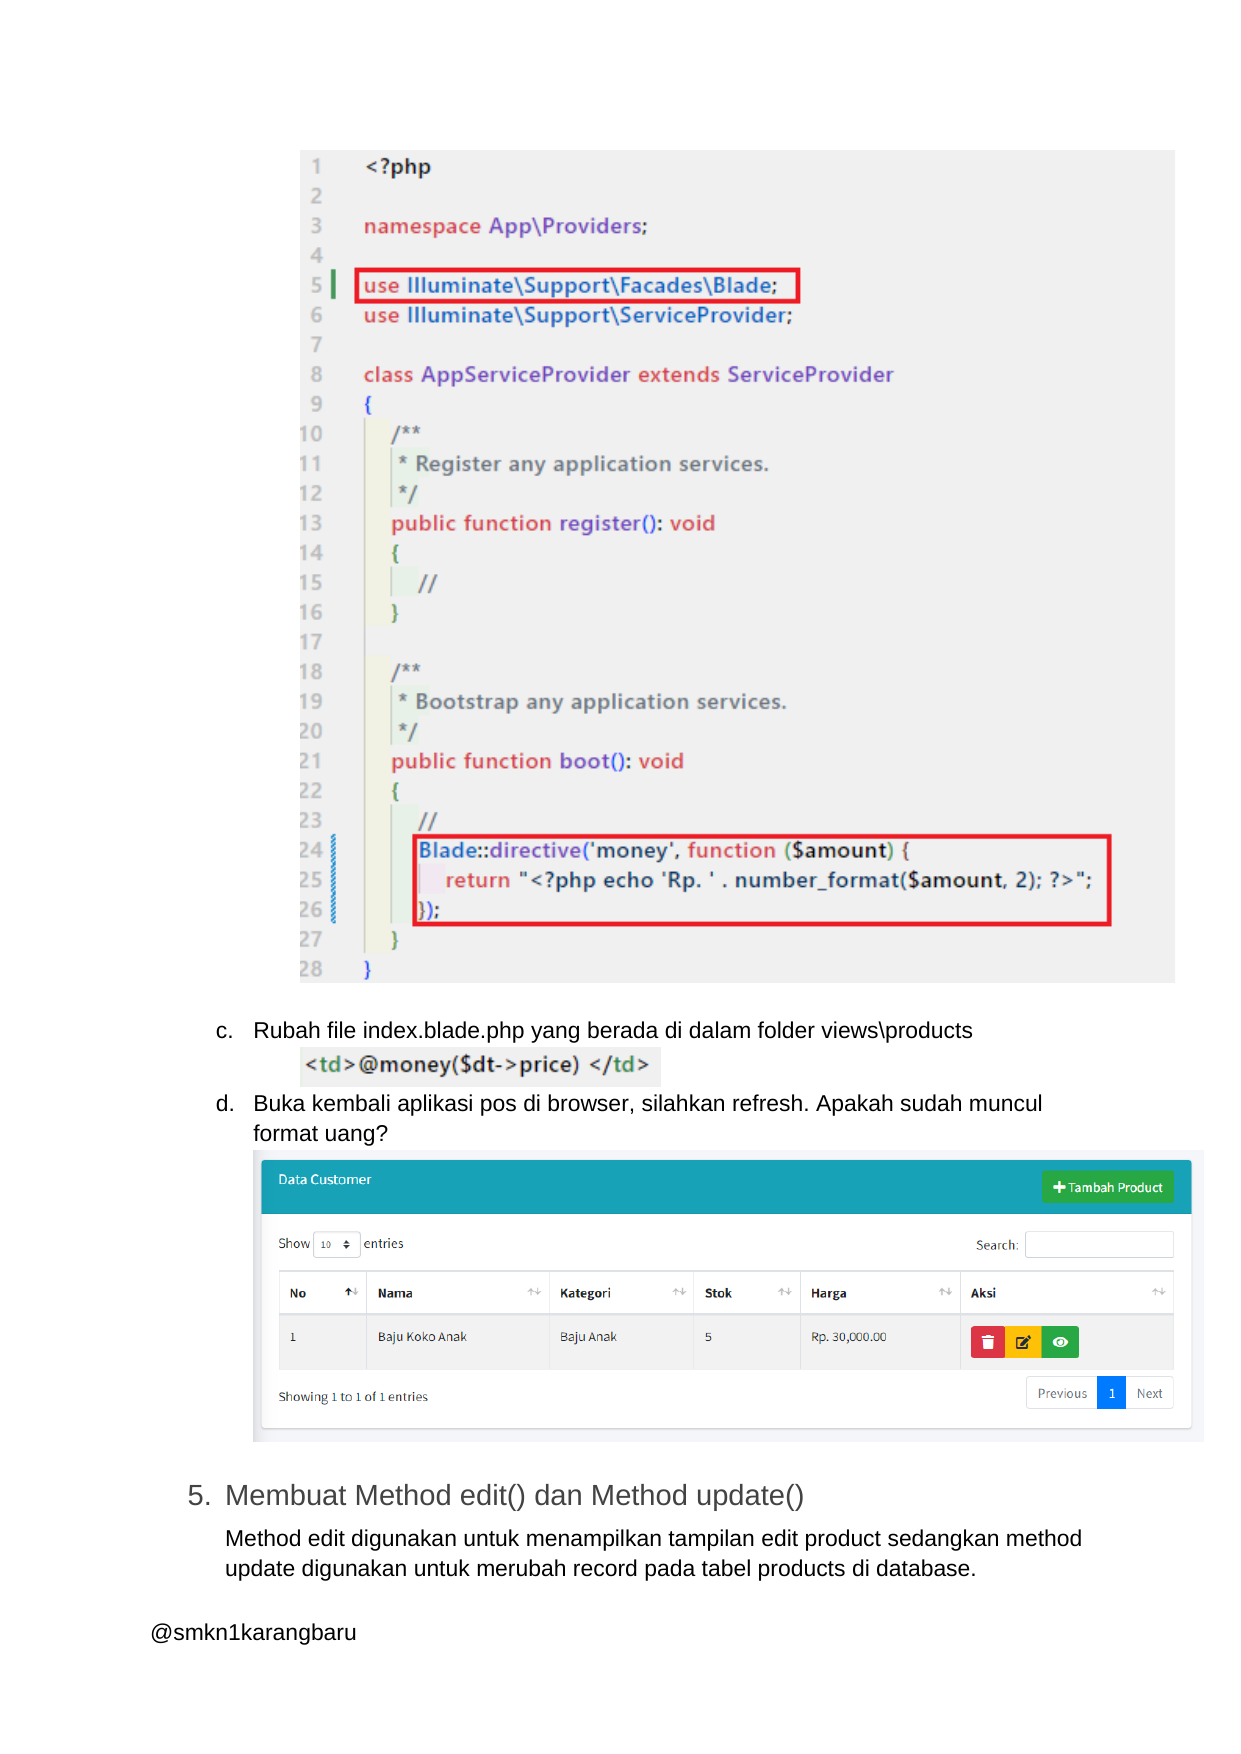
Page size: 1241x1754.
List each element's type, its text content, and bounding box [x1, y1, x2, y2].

picture [300, 150, 1175, 983]
subtitle Membuat Method edit() dan Method update() [187, 1478, 1090, 1512]
list Buka kembali aplikasi pos di browser, silahkan refresh. Apakah sudah muncul format uang? [216, 1090, 1090, 1147]
picture [300, 1047, 661, 1087]
list Rubah file index.blade.php yang berada di dalam folder views\products [216, 1017, 1090, 1043]
text Method edit digunakan untuk menampilkan tampilan edit product sedangkan method update digunakan untuk merubah record pada tabel products di database. [225, 1525, 1090, 1582]
picture [253, 1150, 1204, 1442]
